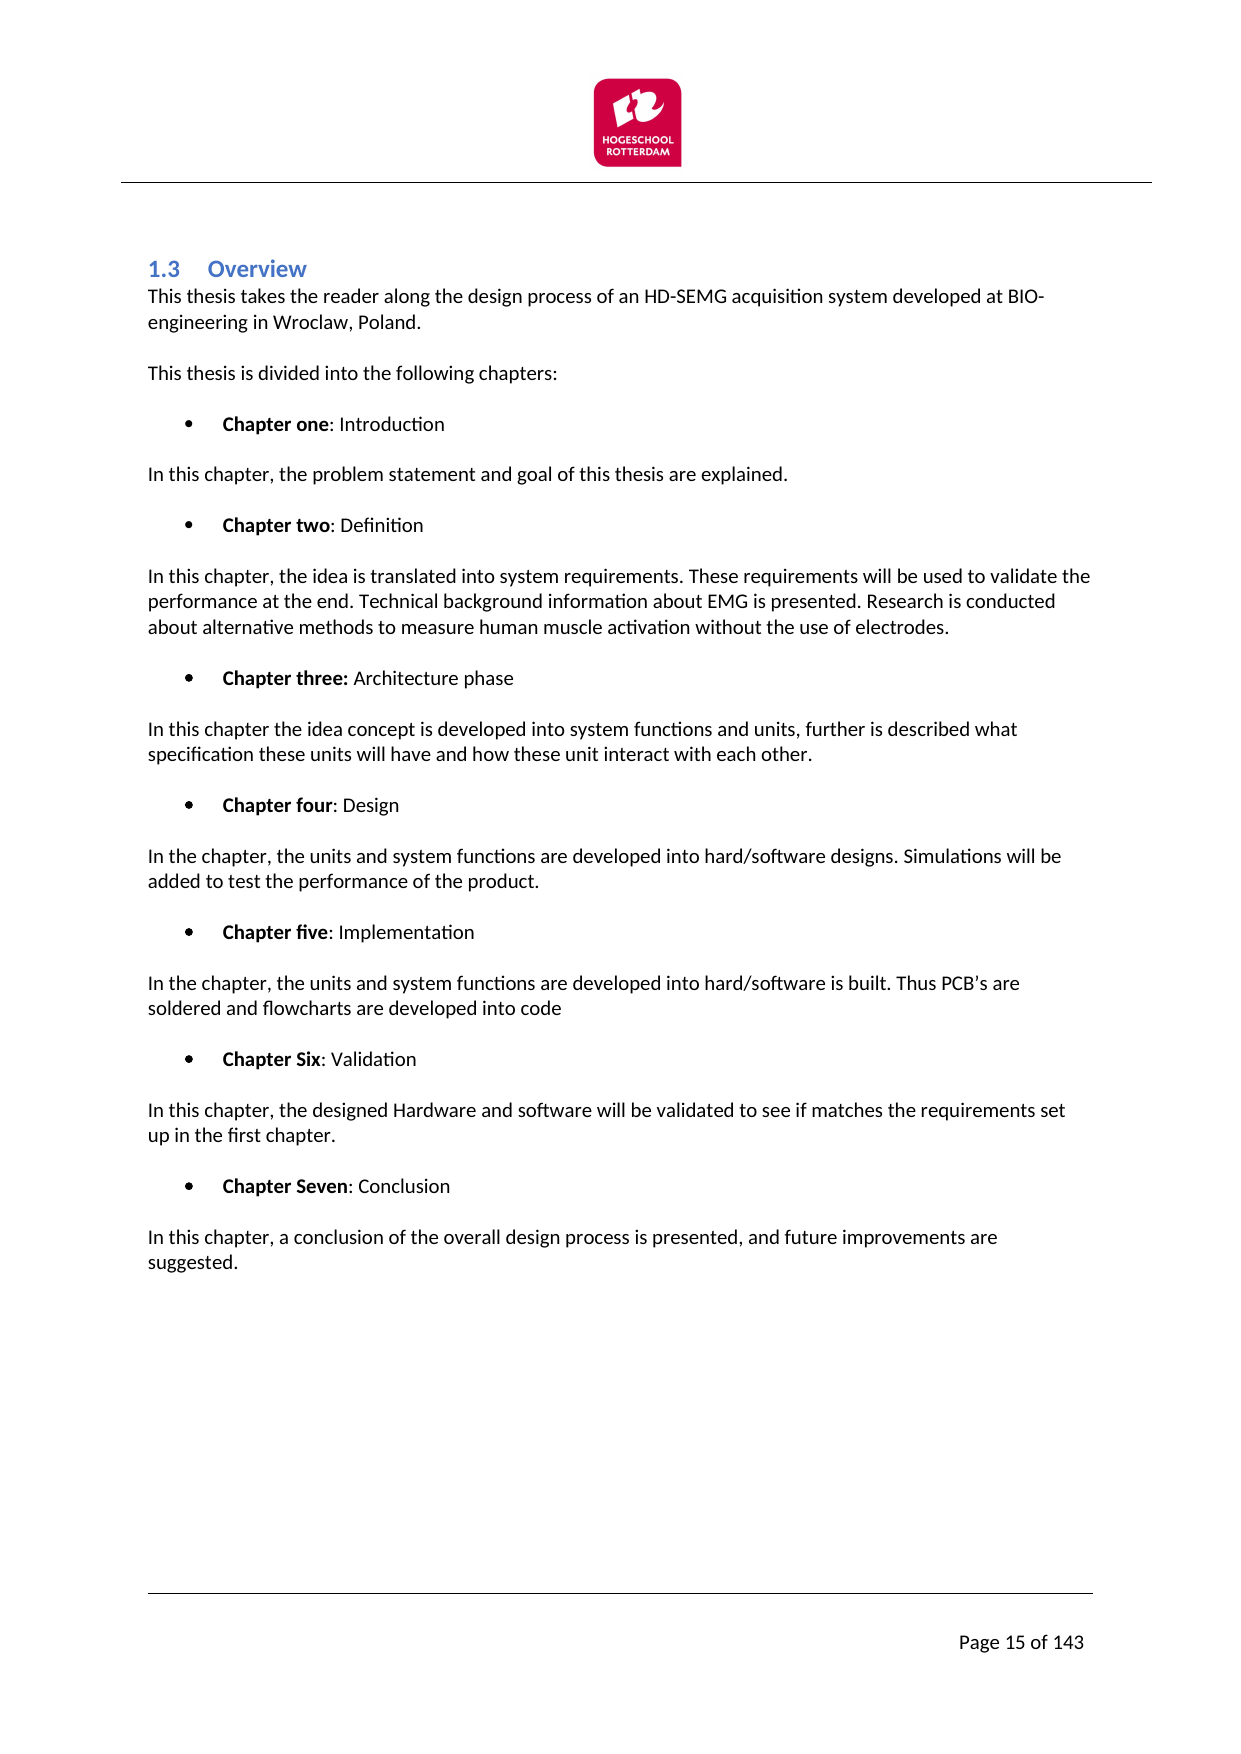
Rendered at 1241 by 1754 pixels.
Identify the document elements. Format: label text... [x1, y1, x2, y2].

text In the chapter, the units and system functions are developed into hard/software designs. Simulations will be added to test the performance of the product. [148, 843, 1093, 894]
text In this chapter, the idea is translated into system requirements. These requirements will be used to validate the performance at the end. Technical background information about EMG is presented. Research is conducted about alternative methods to measure human muscle activation without the use of electrodes. [148, 563, 1093, 639]
subtitle Overview [148, 253, 1093, 284]
list Chapter five: Implementation [185, 919, 1093, 944]
list Chapter three: Architecture phase [185, 665, 1093, 690]
text In this chapter, the problem statement and goal of this thesis are explained. [148, 462, 1093, 487]
picture [590, 73, 685, 173]
list Chapter one: Introduction [185, 411, 1093, 436]
list Chapter Seven: Conclusion [185, 1173, 1093, 1199]
list Chapter Six: Validation [185, 1046, 1093, 1072]
text In this chapter, the designed Hardware and software will be validated to see if matches the requirements set up in the first chapter. [148, 1097, 1093, 1148]
list Chapter two: Definition [185, 512, 1093, 538]
text This thesis takes the reader along the design process of an HD-SEMG acquisition system developed at BIO-engineering in Wroclaw, Poland. [148, 284, 1093, 334]
text This thesis is divided into the following chapters: [148, 360, 1093, 385]
text In the chapter, the units and system functions are developed into hard/software is built. Thus PCB’s are soldered and flowcharts are developed into code [148, 970, 1093, 1021]
text In this chapter, a conclusion of the overall design process is presented, and future improvements are suggested. [148, 1224, 1093, 1275]
text In this chapter the idea concept is developed into system functions and units, further is described what specification these units will have and how these unit interact with each other. [148, 716, 1093, 767]
list Chapter four: Design [185, 792, 1093, 817]
